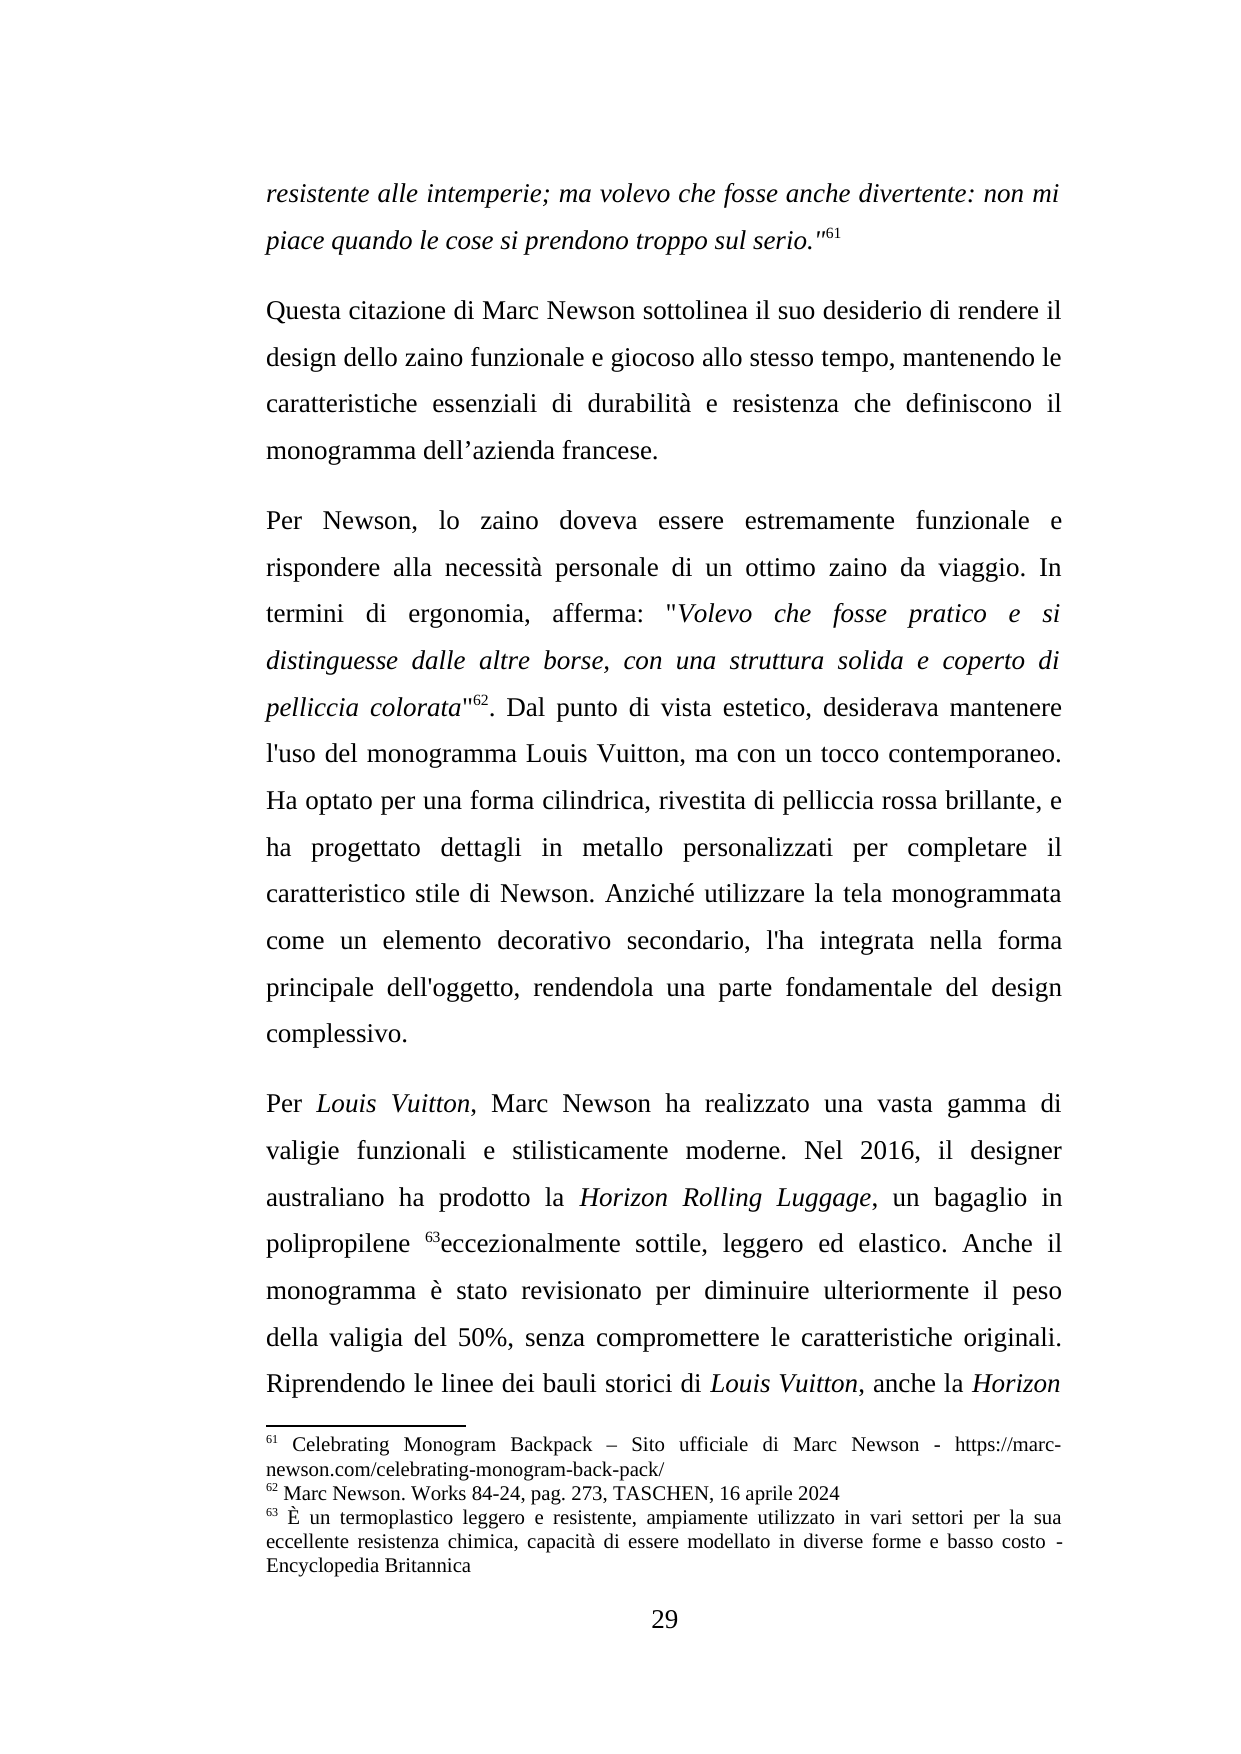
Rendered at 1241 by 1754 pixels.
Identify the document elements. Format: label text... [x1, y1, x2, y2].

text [266, 177, 1063, 255]
text Questa citazione di Marc Newson sottolinea il suo desiderio di rendere il design dello zaino funzionale e giocoso allo stesso tempo, mantenendo le caratteristiche essenziali di durabilità e resistenza che definiscono il monogramma dell’azienda francese. [266, 294, 1063, 465]
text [266, 1087, 1063, 1399]
text Per Newson, lo zaino doveva essere estremamente funzionale e rispondere alla necessità personale di un ottimo zaino da viaggio. In termini di ergonomia, afferma: "Volevo che fosse pratico e si distinguesse dalle altre borse, con una struttura solida e coperto di pelliccia colorata". Dal punto di vista estetico, desiderava mantenere l'uso del monogramma Louis Vuitton, ma con un tocco contemporaneo. Ha optato per una forma cilindrica, rivestita di pelliccia rossa brillante, e ha progettato dettagli in metallo personalizzati per completare il caratteristico stile di Newson. Anziché utilizzare la tela monogrammata come un elemento decorativo secondario, l'ha integrata nella forma principale dell'oggetto, rendendola una parte fondamentale del design complessivo. [266, 504, 1063, 1048]
